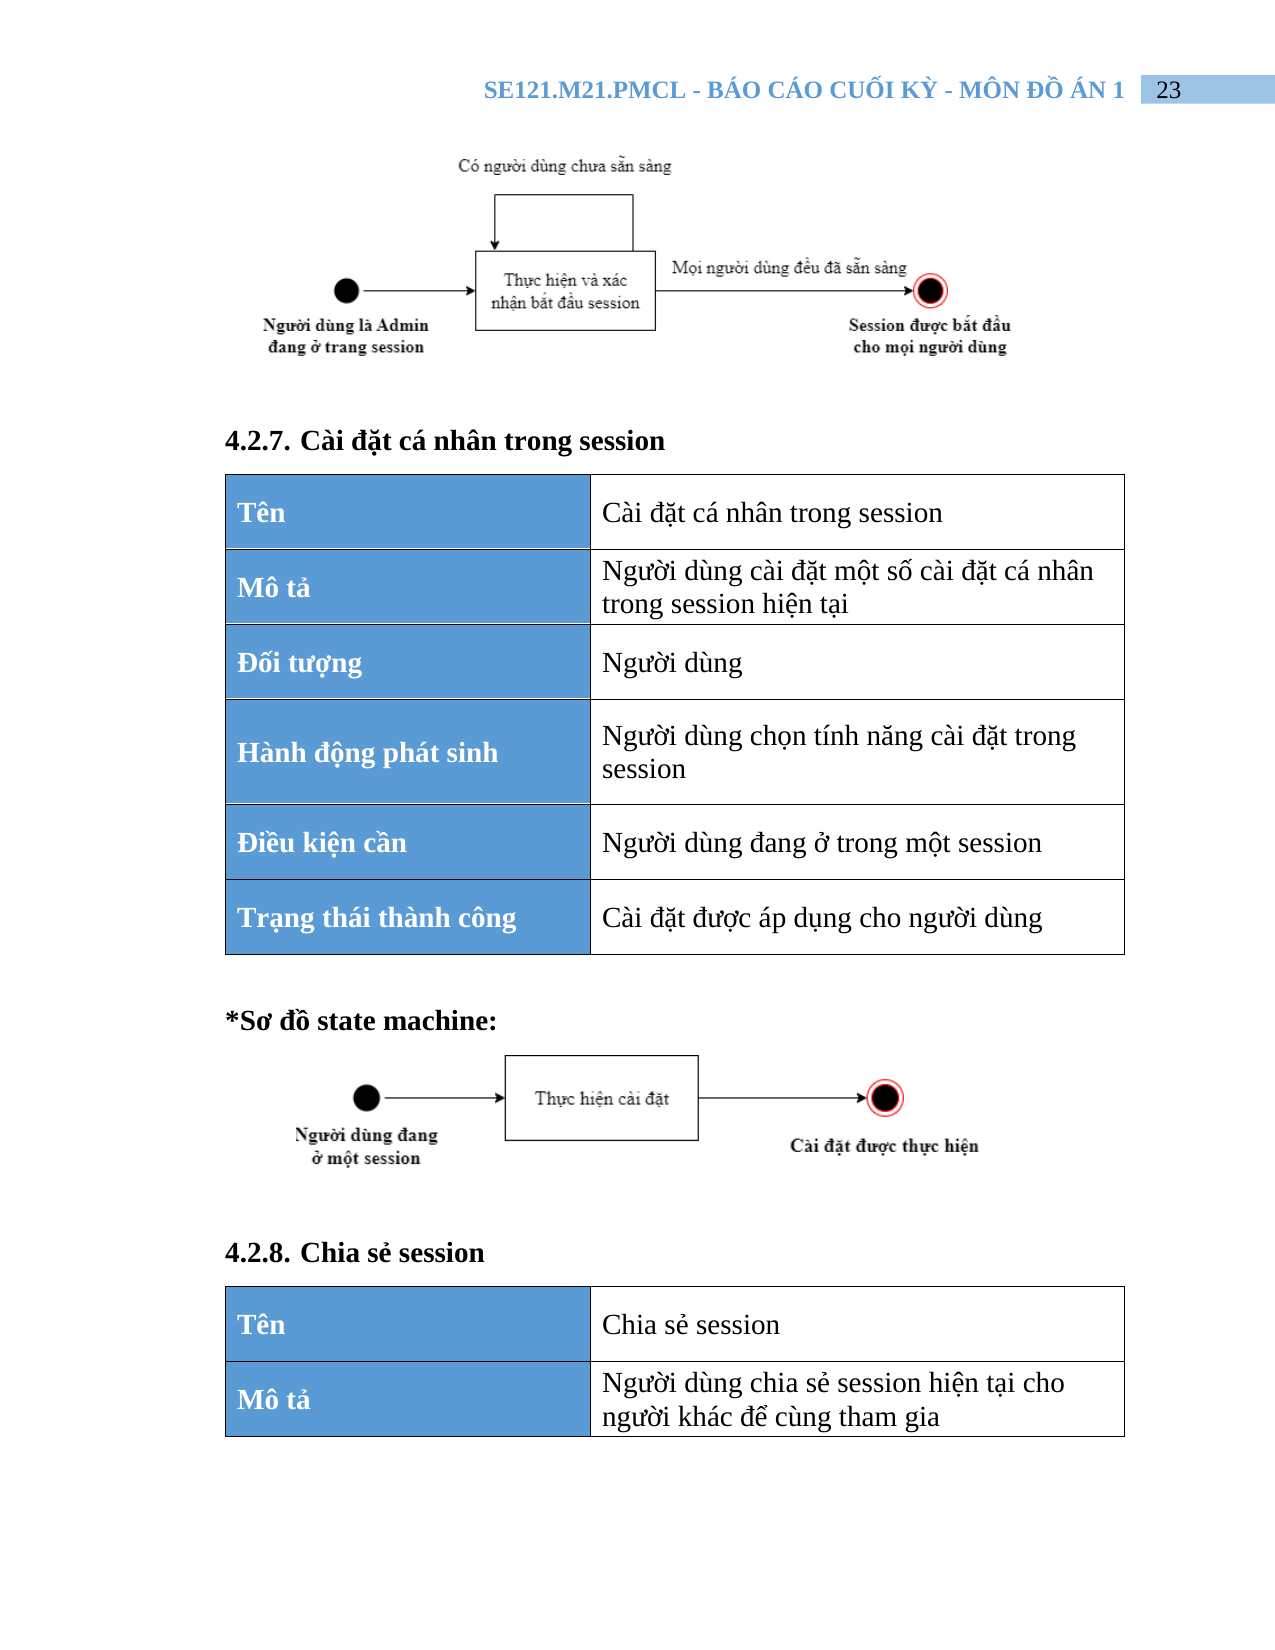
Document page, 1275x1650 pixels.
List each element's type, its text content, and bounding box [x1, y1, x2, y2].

table_header Tên [226, 475, 590, 548]
table_cell Trạng thái thành công [226, 880, 590, 954]
table_cell Hành động phát sinh [226, 700, 590, 803]
table_cell Người dùng đang ở trong một session [591, 805, 1124, 879]
table_header Tên [226, 1287, 590, 1361]
table_cell Người dùng cài đặt một số cài đặt cá nhân trong session hiện tại [591, 550, 1124, 623]
table_cell Người dùng chọn tính năng cài đặt trong session [591, 700, 1124, 803]
subtitle Chia sẻ session [225, 1236, 1125, 1269]
table_cell Người dùng chia sẻ session hiện tại cho người khác để cùng tham gia [591, 1362, 1124, 1436]
table_cell Cài đặt được áp dụng cho người dùng [591, 880, 1124, 954]
picture [263, 150, 1012, 357]
table_cell Mô tả [226, 1362, 590, 1436]
table_header Cài đặt cá nhân trong session [591, 475, 1124, 548]
picture [296, 1055, 979, 1169]
table_cell Đối tượng [226, 625, 590, 698]
table_cell Người dùng [591, 625, 1124, 698]
subtitle Cài đặt cá nhân trong session [225, 423, 1125, 457]
text *Sơ đồ state machine: [150, 1003, 1125, 1037]
table_cell Điều kiện cần [226, 805, 590, 879]
table_header Chia sẻ session [591, 1287, 1124, 1361]
table_cell Mô tả [226, 550, 590, 623]
